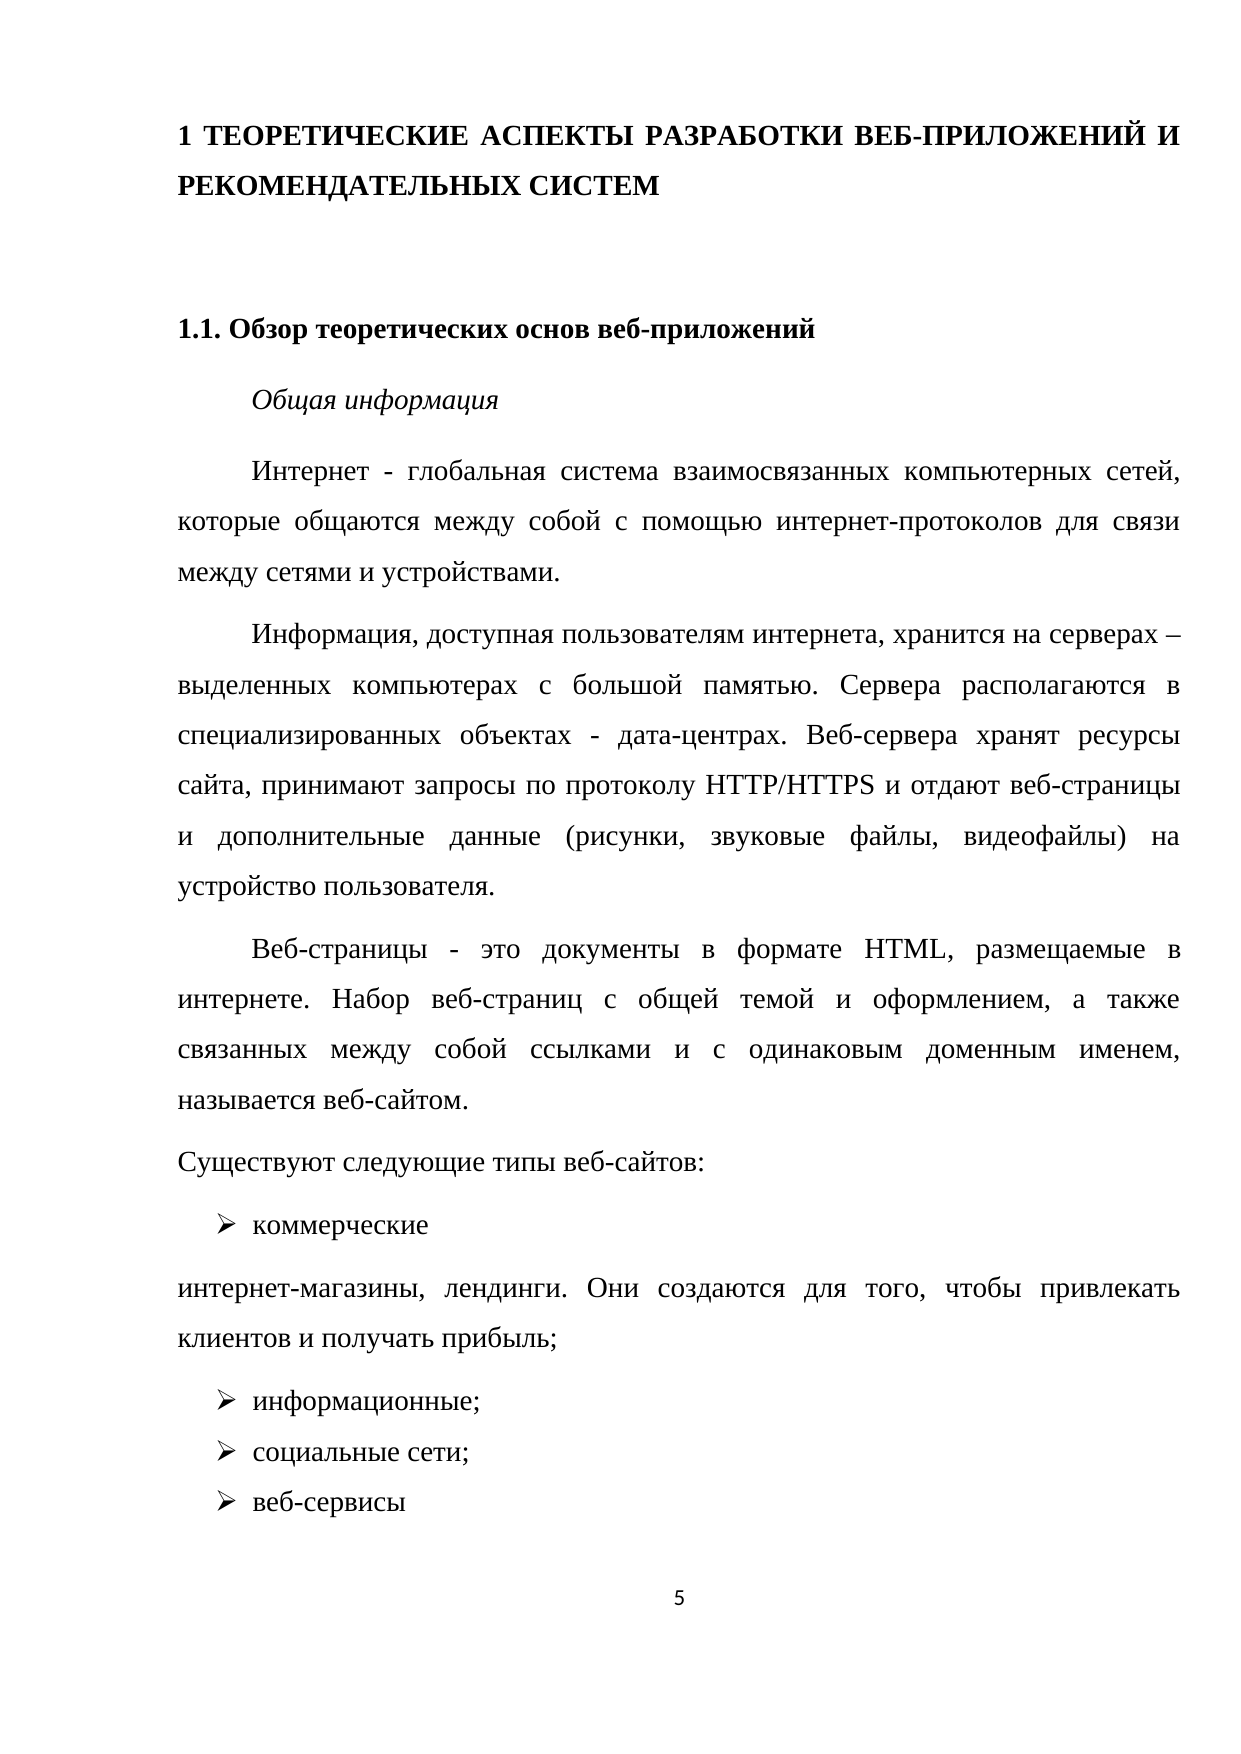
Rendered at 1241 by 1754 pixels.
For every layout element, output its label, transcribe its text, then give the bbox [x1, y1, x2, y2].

list коммерческие [215, 1207, 1181, 1241]
list социальные сети; [215, 1434, 1181, 1467]
list веб-сервисы [215, 1484, 1181, 1518]
text Интернет - глобальная система взаимосвязанных компьютерных сетей, которые общаются между собой с помощью интернет-протоколов для связи между сетями и устройствами. [177, 453, 1181, 587]
text Общая информация [177, 382, 1181, 415]
text 1 ТЕОРЕТИЧЕСКИЕ АСПЕКТЫ РАЗРАБОТКИ ВЕБ-ПРИЛОЖЕНИЙ И РЕКОМЕНДАТЕЛЬНЫХ СИСТЕМ [177, 118, 1181, 202]
text интернет-магазины, лендинги. Они создаются для того, чтобы привлекать клиентов и получать прибыль; [177, 1270, 1181, 1354]
list информационные; [215, 1383, 1181, 1417]
text 1.1. Обзор теоретических основ веб-приложений [177, 311, 1181, 344]
text Веб-страницы - это документы в формате HTML, размещаемые в интернете. Набор веб-страниц с общей темой и оформлением, а также связанных между собой ссылками и с одинаковым доменным именем, называется веб-сайтом. [177, 931, 1181, 1115]
text Существуют следующие типы веб-сайтов: [177, 1144, 1181, 1178]
text Информация, доступная пользователям интернета, хранится на серверах – выделенных компьютерах с большой памятью. Сервера располагаются в специализированных объектах - дата-центрах. Веб-сервера хранят ресурсы сайта, принимают запросы по протоколу HTTP/HTTPS и отдают веб-страницы и дополнительные данные (рисунки, звуковые файлы, видеофайлы) на устройство пользователя. [177, 616, 1181, 902]
